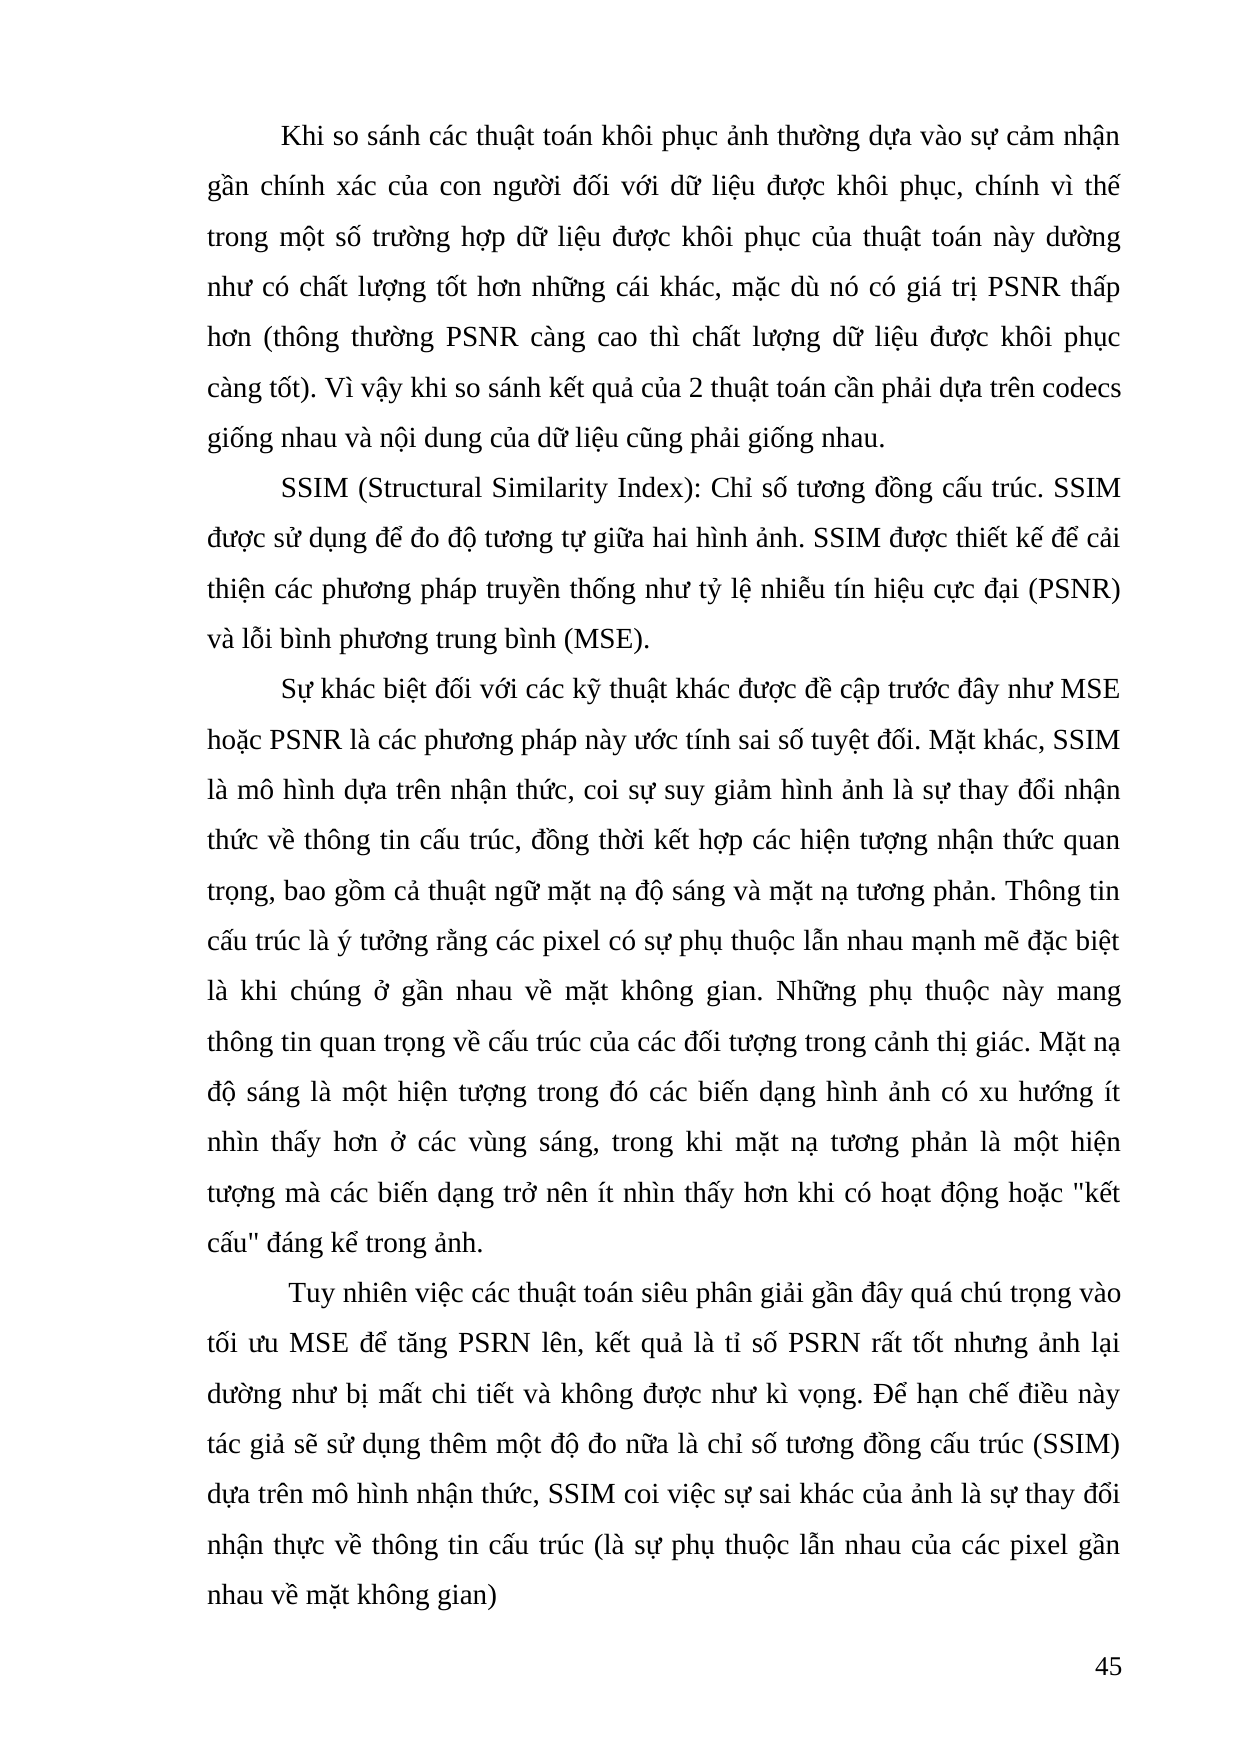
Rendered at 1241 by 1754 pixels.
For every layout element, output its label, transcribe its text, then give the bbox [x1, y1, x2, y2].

text Sự khác biệt đối với các kỹ thuật khác được đề cập trước đây như MSE hoặc PSNR là các phương pháp này ước tính sai số tuyệt đối. Mặt khác, SSIM là mô hình dựa trên nhận thức, coi sự suy giảm hình ảnh là sự thay đổi nhận thức về thông tin cấu trúc, đồng thời kết hợp các hiện tượng nhận thức quan trọng, bao gồm cả thuật ngữ mặt nạ độ sáng và mặt nạ tương phản. Thông tin cấu trúc là ý tưởng rằng các pixel có sự phụ thuộc lẫn nhau mạnh mẽ đặc biệt là khi chúng ở gần nhau về mặt không gian. Những phụ thuộc này mang thông tin quan trọng về cấu trúc của các đối tượng trong cảnh thị giác. Mặt nạ độ sáng là một hiện tượng trong đó các biến dạng hình ảnh có xu hướng ít nhìn thấy hơn ở các vùng sáng, trong khi mặt nạ tương phản là một hiện tượng mà các biến dạng trở nên ít nhìn thấy hơn khi có hoạt động hoặc "kết cấu" đáng kể trong ảnh. [207, 672, 1122, 1258]
text Tuy nhiên việc các thuật toán siêu phân giải gần đây quá chú trọng vào tối ưu MSE để tăng PSRN lên, kết quả là tỉ số PSRN rất tốt nhưng ảnh lại dường như bị mất chi tiết và không được như kì vọng. Để hạn chế điều này tác giả sẽ sử dụng thêm một độ đo nữa là chỉ số tương đồng cấu trúc (SSIM) dựa trên mô hình nhận thức, SSIM coi việc sự sai khác của ảnh là sự thay đổi nhận thực về thông tin cấu trúc (là sự phụ thuộc lẫn nhau của các pixel gần nhau về mặt không gian) [207, 1275, 1122, 1611]
text Khi so sánh các thuật toán khôi phục ảnh thường dựa vào sự cảm nhận gần chính xác của con người đối với dữ liệu được khôi phục, chính vì thế trong một số trường hợp dữ liệu được khôi phục của thuật toán này dường như có chất lượng tốt hơn những cái khác, mặc dù nó có giá trị PSNR thấp hơn (thông thường PSNR càng cao thì chất lượng dữ liệu được khôi phục càng tốt). Vì vậy khi so sánh kết quả của 2 thuật toán cần phải dựa trên codecs giống nhau và nội dung của dữ liệu cũng phải giống nhau. [207, 118, 1122, 453]
text SSIM (Structural Similarity Index): Chỉ số tương đồng cấu trúc. SSIM được sử dụng để đo độ tương tự giữa hai hình ảnh. SSIM được thiết kế để cải thiện các phương pháp truyền thống như tỷ lệ nhiễu tín hiệu cực đại (PSNR) và lỗi bình phương trung bình (MSE). [207, 470, 1122, 655]
